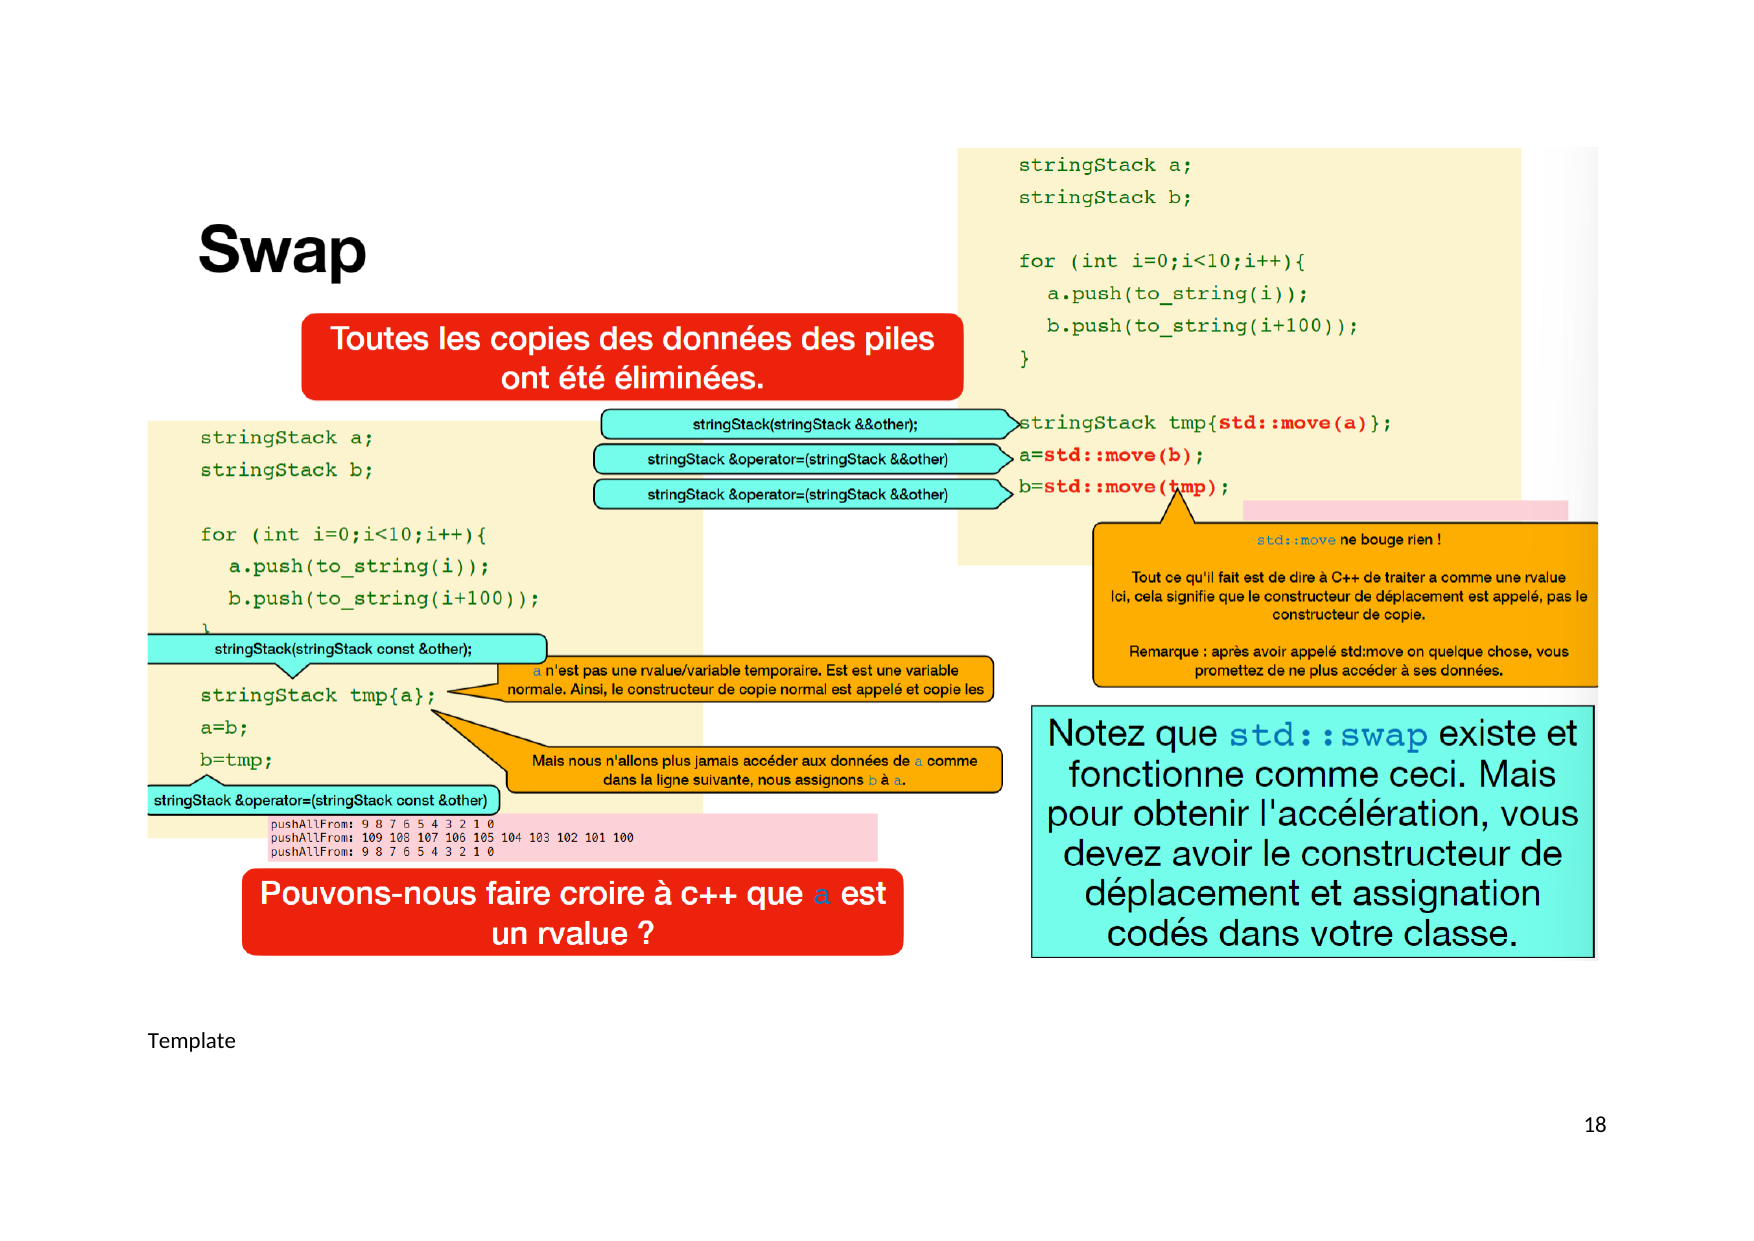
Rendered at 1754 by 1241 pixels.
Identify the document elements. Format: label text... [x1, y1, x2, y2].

text Template [148, 1026, 1606, 1054]
picture [147, 147, 1599, 961]
